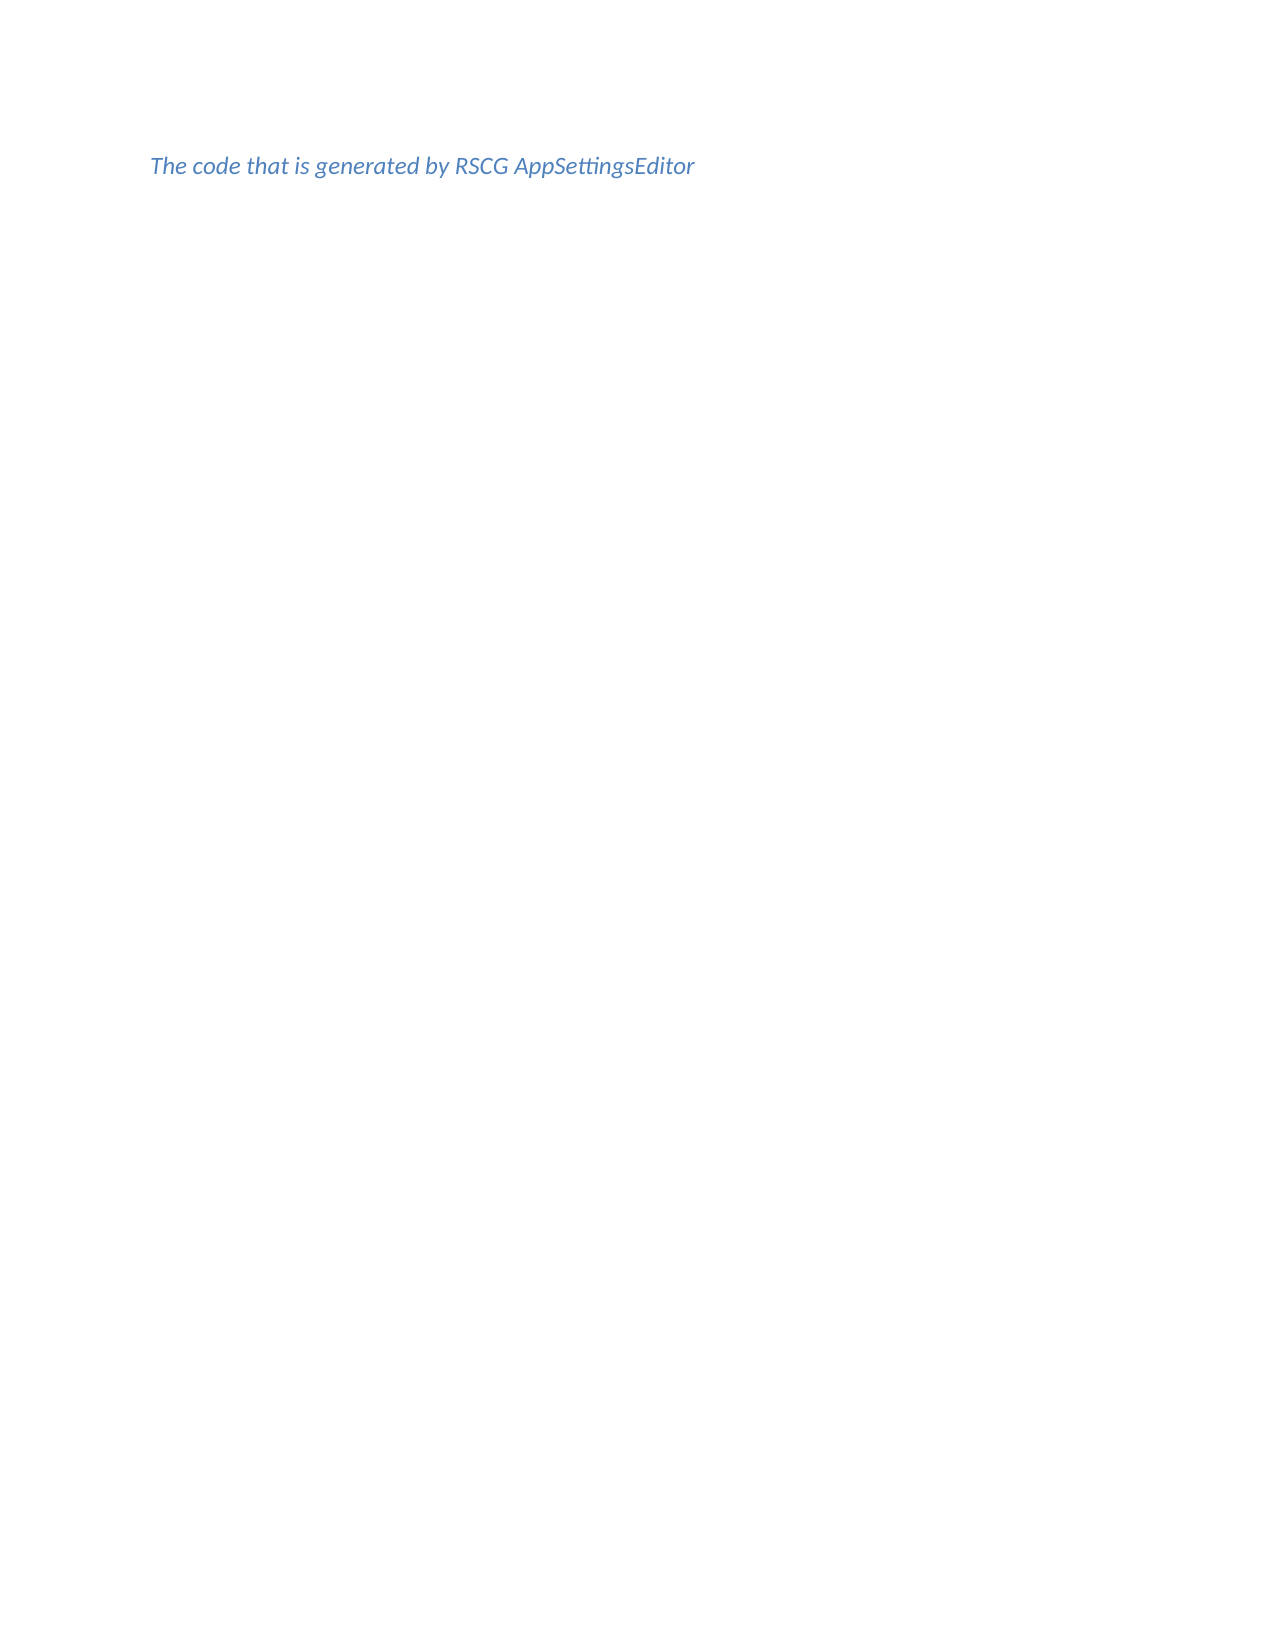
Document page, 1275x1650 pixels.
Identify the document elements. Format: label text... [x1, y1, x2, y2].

subtitle The code that is generated by RSCG AppSettingsEditor [150, 150, 1125, 181]
